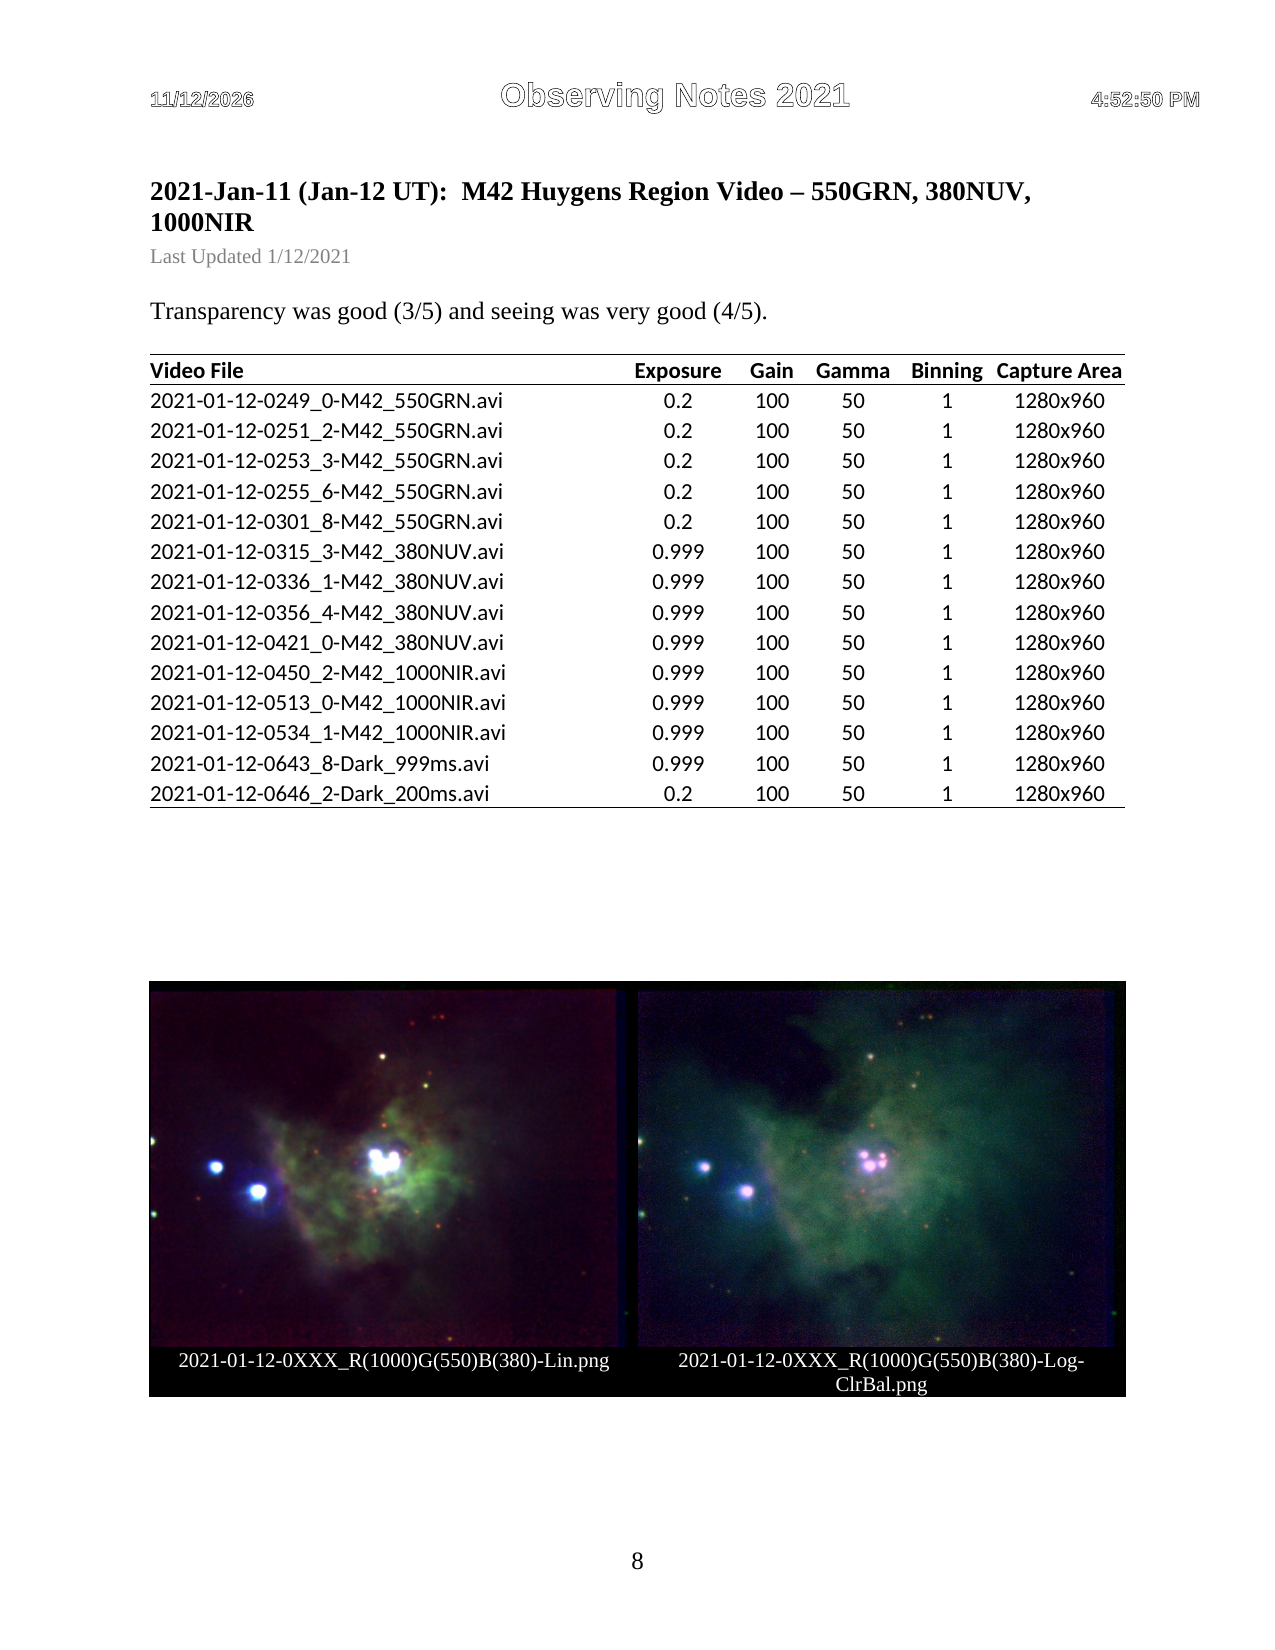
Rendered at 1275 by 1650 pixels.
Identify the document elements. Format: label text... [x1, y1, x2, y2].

table_cell 1280x960 [994, 505, 1125, 535]
table_cell 1280x960 [994, 565, 1125, 596]
table_cell 0.999 [619, 626, 737, 656]
table_cell 50 [806, 414, 900, 444]
table_cell 50 [806, 626, 900, 656]
table_cell 1280x960 [994, 686, 1125, 716]
table_cell 50 [806, 445, 900, 475]
table_cell 0.2 [619, 777, 737, 807]
table_cell 1280x960 [994, 747, 1125, 777]
table_header Binning [900, 355, 994, 384]
picture [150, 981, 637, 1347]
table_cell 2021-01-12-0255_6-M42_550GRN.avi [150, 475, 619, 505]
table_cell 0.2 [619, 505, 737, 535]
table_cell 2021-01-12-0301_8-M42_550GRN.avi [150, 505, 619, 535]
table_cell 0.999 [619, 716, 737, 747]
table_cell 100 [738, 565, 806, 596]
table_cell 1280x960 [994, 777, 1125, 807]
table_cell 2021-01-12-0XXX_R(1000)G(550)B(380)-Log-ClrBal.png [638, 1348, 1124, 1396]
table_cell 1 [900, 505, 994, 535]
table_cell 50 [806, 565, 900, 596]
table_cell 1 [900, 716, 994, 747]
table_cell 0.999 [619, 686, 737, 716]
table_cell 2021-01-12-0356_4-M42_380NUV.avi [150, 596, 619, 626]
table_cell 0.2 [619, 414, 737, 444]
table_cell 50 [806, 747, 900, 777]
table_cell 1280x960 [994, 716, 1125, 747]
table_cell 50 [806, 385, 900, 414]
table_cell 100 [738, 747, 806, 777]
table_cell 50 [806, 505, 900, 535]
table_cell 1280x960 [994, 414, 1125, 444]
table_cell 2021-01-12-0249_0-M42_550GRN.avi [150, 385, 619, 414]
table_cell 1 [900, 385, 994, 414]
table_cell 50 [806, 777, 900, 807]
table_cell 1 [900, 414, 994, 444]
subtitle 2021-Jan-11 (Jan-12 UT): M42 Huygens Region Video – 550GRN, 380NUV, 1000NIR [150, 175, 1125, 237]
table_cell 50 [806, 475, 900, 505]
table_cell 2021-01-12-0336_1-M42_380NUV.avi [150, 565, 619, 596]
table_cell 2021-01-12-0643_8-Dark_999ms.avi [150, 747, 619, 777]
table_cell 2021-01-12-0XXX_R(1000)G(550)B(380)-Lin.png [151, 1348, 637, 1396]
table_cell 0.2 [619, 475, 737, 505]
table_cell 0.999 [619, 747, 737, 777]
table_cell 1280x960 [994, 626, 1125, 656]
table_cell 2021-01-12-0646_2-Dark_200ms.avi [150, 777, 619, 807]
picture [638, 981, 1125, 1347]
table_cell 1280x960 [994, 596, 1125, 626]
table_cell 2021-01-12-0450_2-M42_1000NIR.avi [150, 656, 619, 686]
table_cell 100 [738, 626, 806, 656]
table_cell 2021-01-12-0421_0-M42_380NUV.avi [150, 626, 619, 656]
table_cell 1280x960 [994, 656, 1125, 686]
table_cell 1 [900, 747, 994, 777]
table_cell 1280x960 [994, 475, 1125, 505]
table_cell 100 [738, 535, 806, 565]
table_cell 1 [900, 535, 994, 565]
table_cell 100 [738, 777, 806, 807]
table_header Video File [150, 355, 619, 384]
table_header Exposure [619, 355, 737, 384]
table_cell 1280x960 [994, 445, 1125, 475]
table_cell 0.999 [619, 535, 737, 565]
table_cell 2021-01-12-0513_0-M42_1000NIR.avi [150, 686, 619, 716]
table_cell 2021-01-12-0253_3-M42_550GRN.avi [150, 445, 619, 475]
table_cell 100 [738, 505, 806, 535]
table_cell 0.999 [619, 565, 737, 596]
table_cell 0.999 [619, 656, 737, 686]
table_cell 100 [738, 445, 806, 475]
table_cell 0.2 [619, 385, 737, 414]
table_cell 1280x960 [994, 385, 1125, 414]
table_cell 100 [738, 656, 806, 686]
table_cell 50 [806, 596, 900, 626]
table_cell 50 [806, 535, 900, 565]
table_cell 0.999 [619, 596, 737, 626]
table_cell 1 [900, 596, 994, 626]
table_cell 1 [900, 777, 994, 807]
table_cell 1 [900, 626, 994, 656]
table_cell 2021-01-12-0315_3-M42_380NUV.avi [150, 535, 619, 565]
table_cell 1 [900, 445, 994, 475]
text Transparency was good (3/5) and seeing was very good (4/5). [150, 296, 1125, 325]
table_cell 100 [738, 716, 806, 747]
table_cell 1 [900, 656, 994, 686]
table_cell 2021-01-12-0534_1-M42_1000NIR.avi [150, 716, 619, 747]
table_cell 100 [738, 385, 806, 414]
table_cell 1 [900, 686, 994, 716]
table_cell 100 [738, 414, 806, 444]
text Last Updated 1/12/2021 [150, 243, 1125, 268]
table_cell 50 [806, 716, 900, 747]
table_cell 1 [900, 475, 994, 505]
table_header Gamma [806, 355, 900, 384]
table_cell 100 [738, 475, 806, 505]
table_cell 100 [738, 596, 806, 626]
table_header Capture Area [994, 355, 1125, 384]
table_cell 2021-01-12-0251_2-M42_550GRN.avi [150, 414, 619, 444]
table_cell 50 [806, 656, 900, 686]
table_header Gain [738, 355, 806, 384]
table_cell 100 [738, 686, 806, 716]
table_cell 50 [806, 686, 900, 716]
table_cell 0.2 [619, 445, 737, 475]
table_cell 1 [900, 565, 994, 596]
table_cell 1280x960 [994, 535, 1125, 565]
